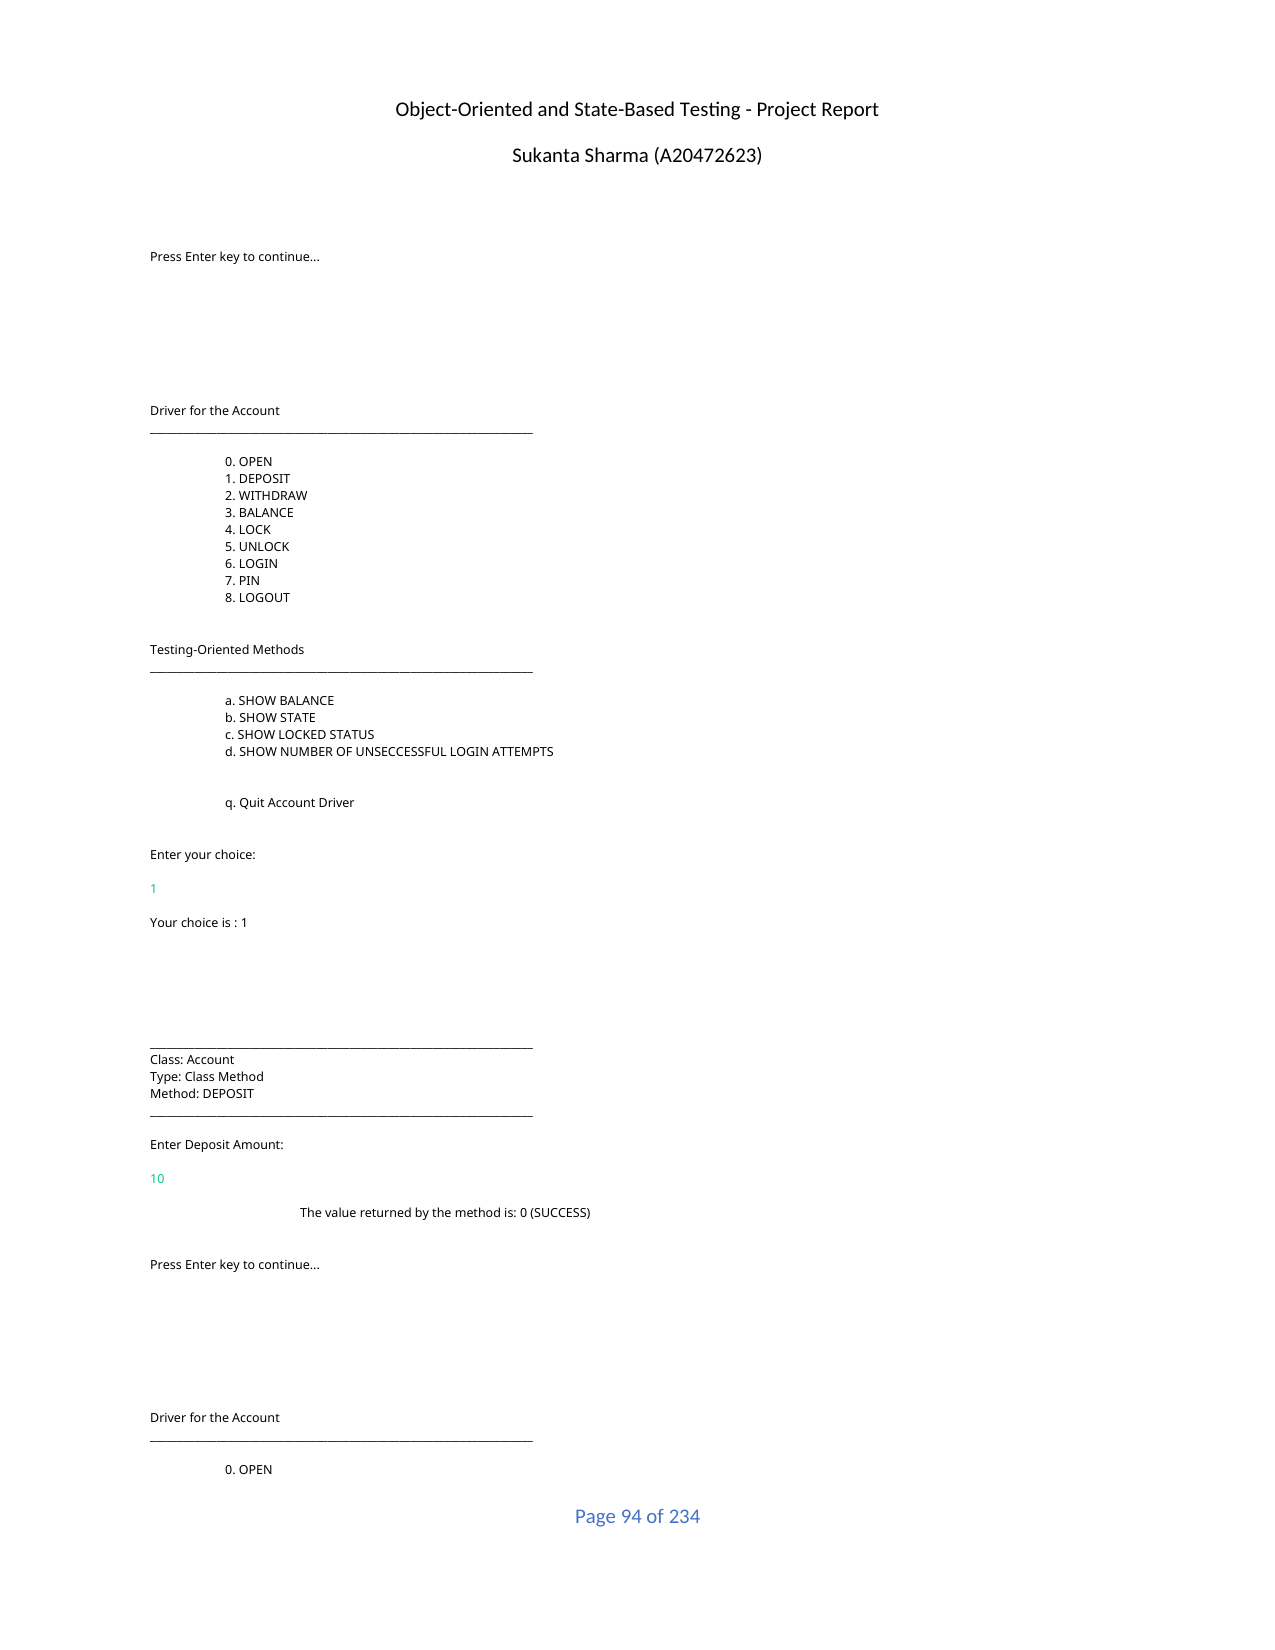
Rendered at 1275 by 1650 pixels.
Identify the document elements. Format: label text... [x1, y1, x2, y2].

text _____________________________________________________________________ [150, 1034, 1125, 1051]
text Press Enter key to continue... [150, 248, 1125, 265]
text 7. PIN [150, 572, 1125, 589]
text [150, 419, 1125, 436]
text c. SHOW LOCKED STATUS [150, 726, 1125, 743]
text Class: Account [150, 1051, 1125, 1068]
text Enter Deposit Amount: [150, 1136, 1125, 1153]
text q. Quit Account Driver [150, 794, 1125, 812]
text Driver for the Account [150, 1409, 1125, 1427]
text Your choice is : 1 [150, 914, 1125, 931]
text 8. LOGOUT [150, 589, 1125, 607]
text 0. OPEN [150, 1461, 1125, 1478]
text 0. OPEN [150, 453, 1125, 470]
text Method: DEPOSIT [150, 1085, 1125, 1102]
text The value returned by the method is: 0 (SUCCESS) [150, 1204, 1125, 1222]
text Driver for the Account [150, 402, 1125, 419]
text _____________________________________________________________________ [150, 1102, 1125, 1119]
text 2. WITHDRAW [150, 487, 1125, 504]
text 6. LOGIN [150, 555, 1125, 572]
text _____________________________________________________________________ [150, 658, 1125, 675]
text Enter your choice: [150, 846, 1125, 863]
text Testing-Oriented Methods [150, 641, 1125, 658]
text a. SHOW BALANCE [150, 692, 1125, 709]
text 3. BALANCE [150, 504, 1125, 521]
text 1. DEPOSIT [150, 470, 1125, 487]
text 5. UNLOCK [150, 538, 1125, 555]
text 10 [150, 1170, 1125, 1187]
text Press Enter key to continue... [150, 1256, 1125, 1273]
text Type: Class Method [150, 1068, 1125, 1085]
text d. SHOW NUMBER OF UNSECCESSFUL LOGIN ATTEMPTS [150, 743, 1125, 760]
text 4. LOCK [150, 521, 1125, 538]
text b. SHOW STATE [150, 709, 1125, 726]
text 1 [150, 880, 1125, 897]
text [150, 1427, 1125, 1444]
